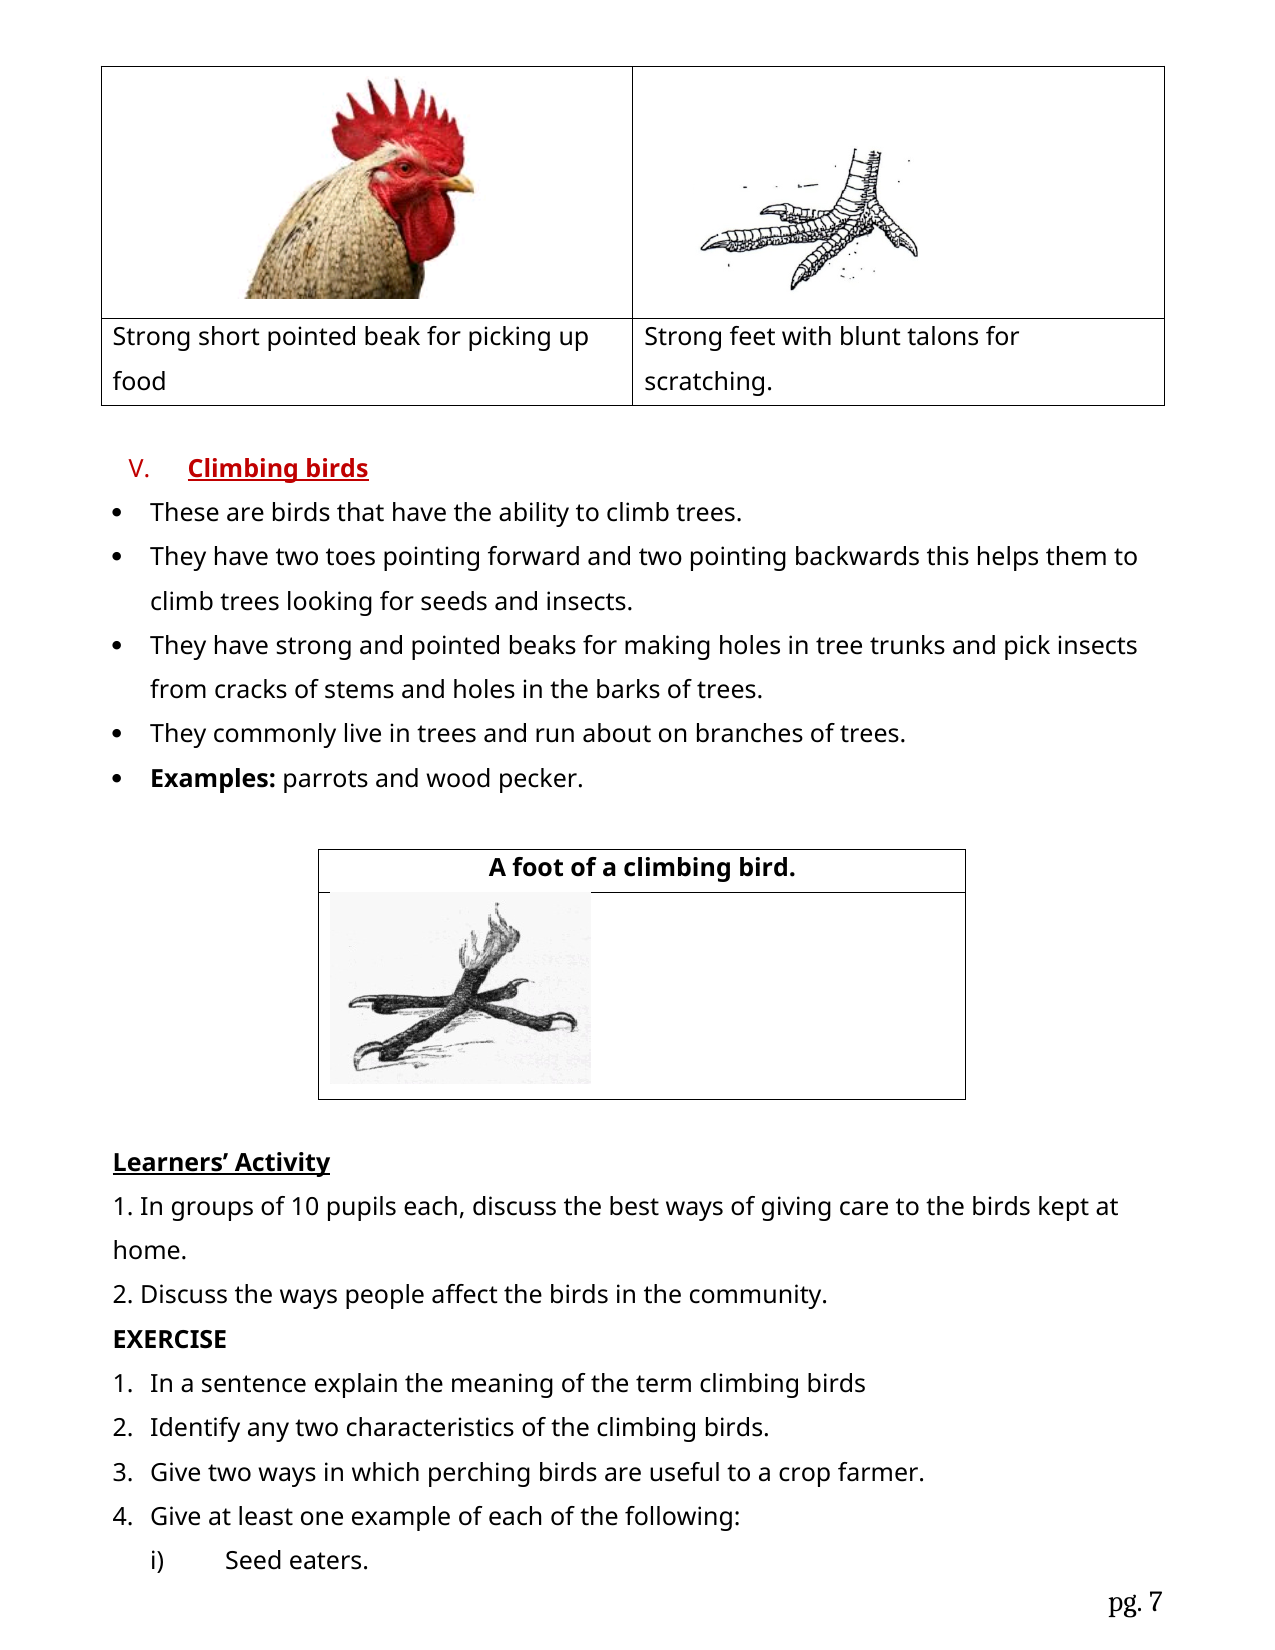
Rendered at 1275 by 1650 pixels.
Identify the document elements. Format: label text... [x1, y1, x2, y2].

list They commonly live in trees and run about on branches of trees. [112, 716, 1162, 750]
list Give at least one example of each of the following: [112, 1498, 1162, 1533]
list Climbing birds [150, 450, 1162, 484]
list They have two toes pointing forward and two pointing backwards this helps them to climb trees looking for seeds and insects. [112, 539, 1162, 617]
picture [232, 76, 488, 299]
table_header A foot of a climbing bird. [319, 850, 965, 892]
text EXERCISE [112, 1321, 1162, 1356]
list Seed eaters. [150, 1543, 1162, 1577]
text 2. Discuss the ways people affect the birds in the community. [112, 1277, 1162, 1311]
list They have strong and pointed beaks for making holes in tree trunks and pick insects from cracks of stems and holes in the barks of trees. [112, 627, 1162, 706]
list In a sentence explain the meaning of the term climbing birds [112, 1366, 1162, 1400]
table_cell Strong short pointed beak for picking up food [102, 319, 632, 405]
list These are birds that have the ability to climb trees. [112, 495, 1162, 529]
list Identify any two characteristics of the climbing birds. [112, 1410, 1162, 1444]
table_header [633, 67, 1164, 318]
table_cell Strong feet with blunt talons for scratching. [633, 319, 1164, 405]
picture [692, 136, 936, 299]
picture [330, 892, 591, 1084]
text 1. In groups of 10 pupils each, discuss the best ways of giving care to the birds kept at home. [112, 1189, 1162, 1267]
table_header [102, 67, 632, 318]
list Give two ways in which perching birds are useful to a crop farmer. [112, 1454, 1162, 1488]
text Learners’ Activity [112, 1144, 1162, 1178]
table_cell [319, 893, 965, 1099]
list Examples: parrots and wood pecker. [112, 760, 1162, 794]
